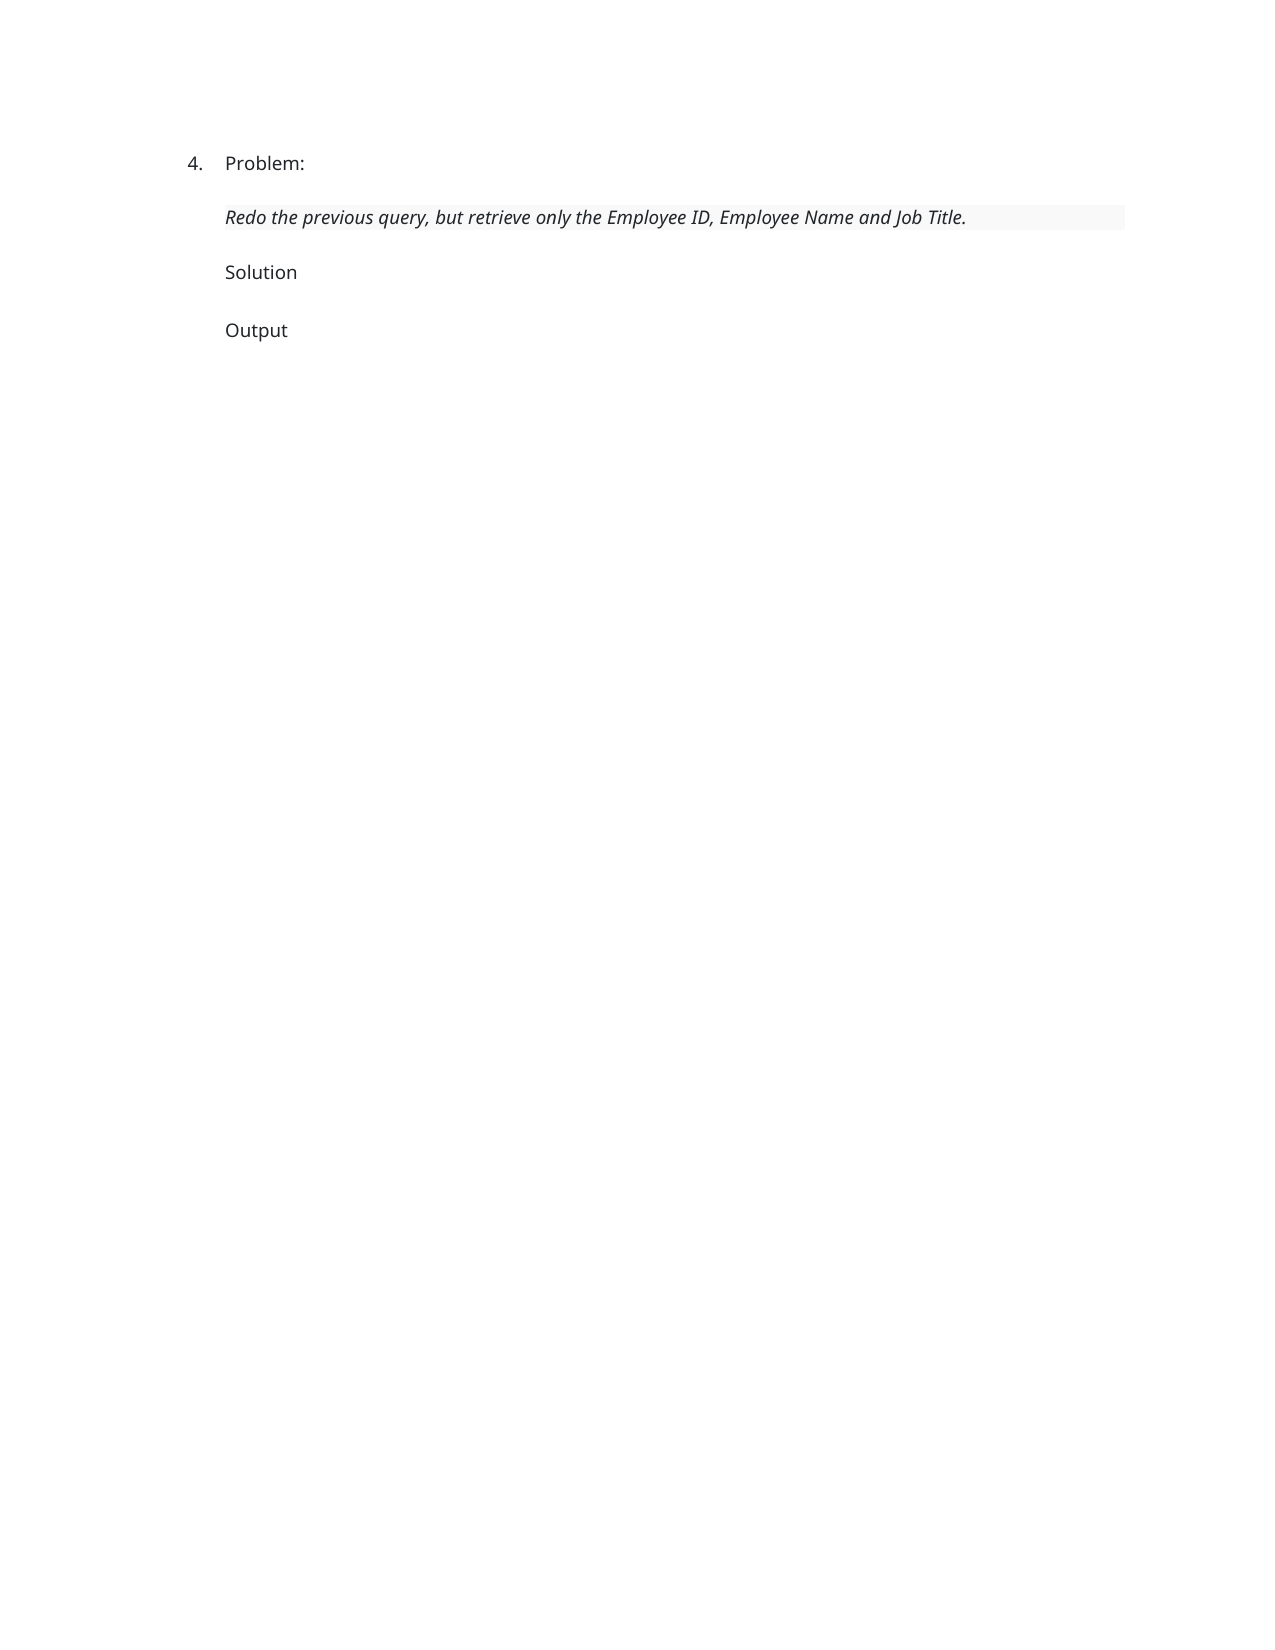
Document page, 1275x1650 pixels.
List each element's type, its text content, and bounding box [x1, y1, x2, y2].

list Problem: [187, 150, 1125, 176]
text Output [225, 318, 1125, 343]
text Redo the previous query, but retrieve only the Employee ID, Employee Name and Job Title. [225, 205, 1125, 230]
text Solution [225, 259, 1125, 285]
